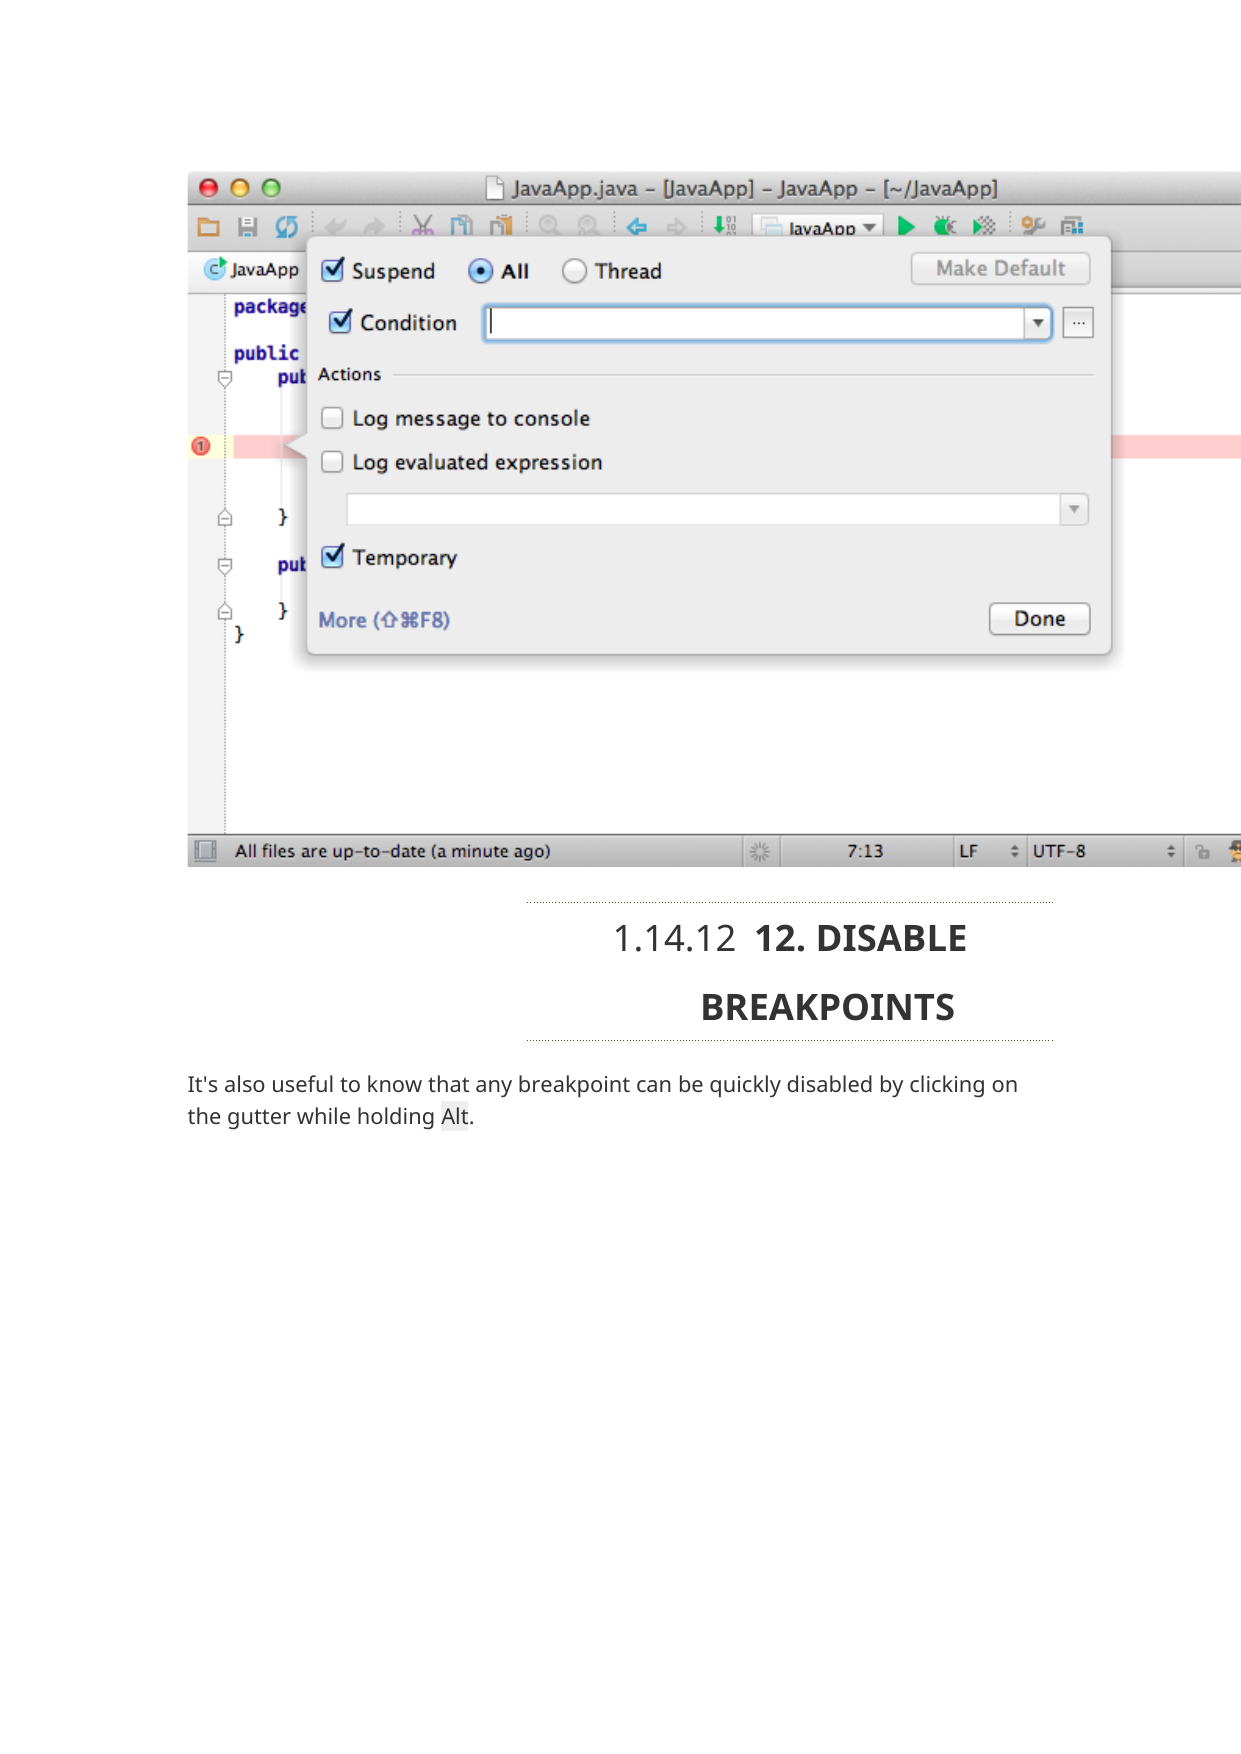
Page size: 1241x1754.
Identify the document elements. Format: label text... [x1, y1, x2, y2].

subtitle 12. Disable breakpoints [527, 902, 1053, 1041]
text It's also useful to know that any breakpoint can be quickly disabled by clicking on the gutter while holding Alt. [187, 1067, 1053, 1132]
picture [187, 171, 1241, 867]
